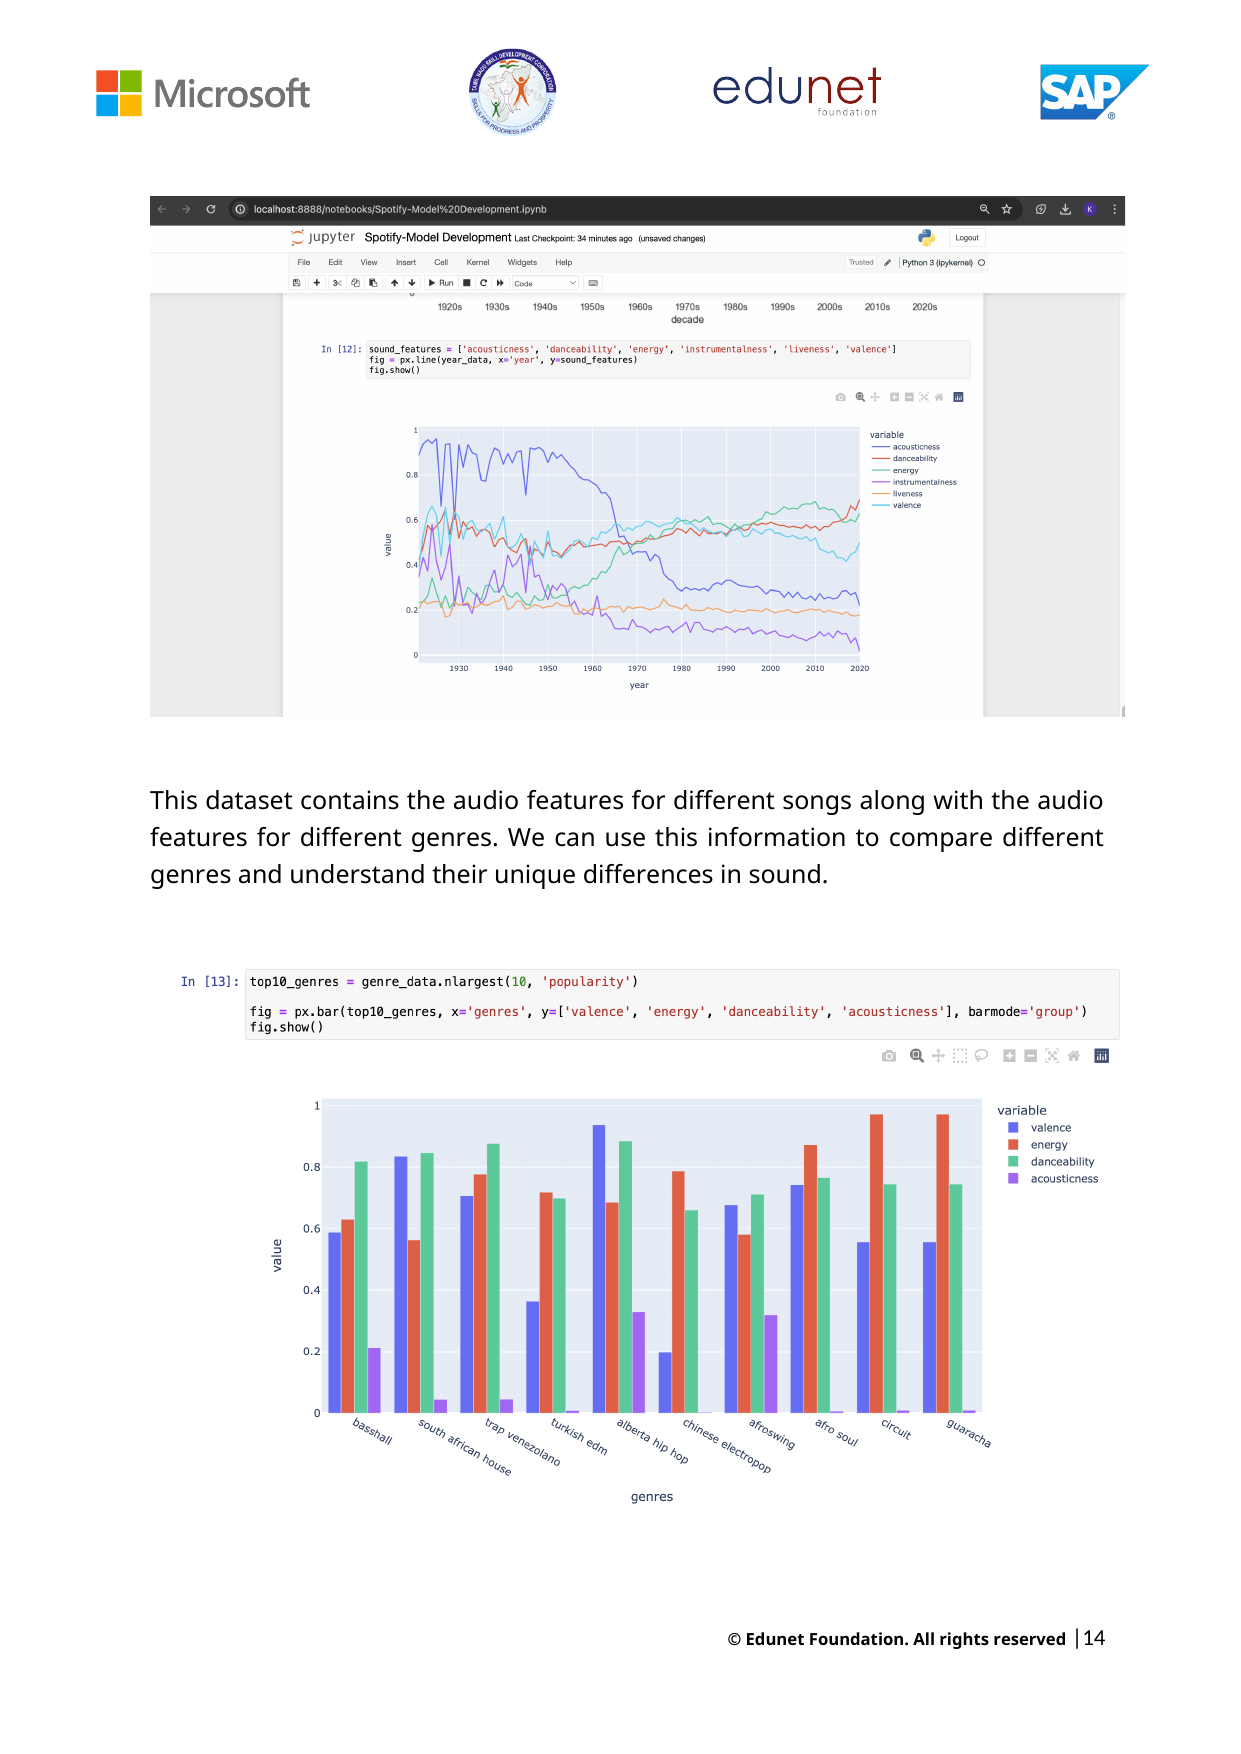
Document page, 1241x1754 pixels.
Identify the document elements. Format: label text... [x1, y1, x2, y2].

picture [91, 65, 316, 121]
picture [1039, 63, 1151, 121]
picture [706, 60, 889, 122]
picture [150, 196, 1125, 717]
text This dataset contains the audio features for different songs along with the audio features for different genres. We can use this information to compare different genres and understand their unique differences in sound. [150, 854, 1105, 890]
picture [150, 956, 1125, 1512]
picture [466, 45, 558, 137]
